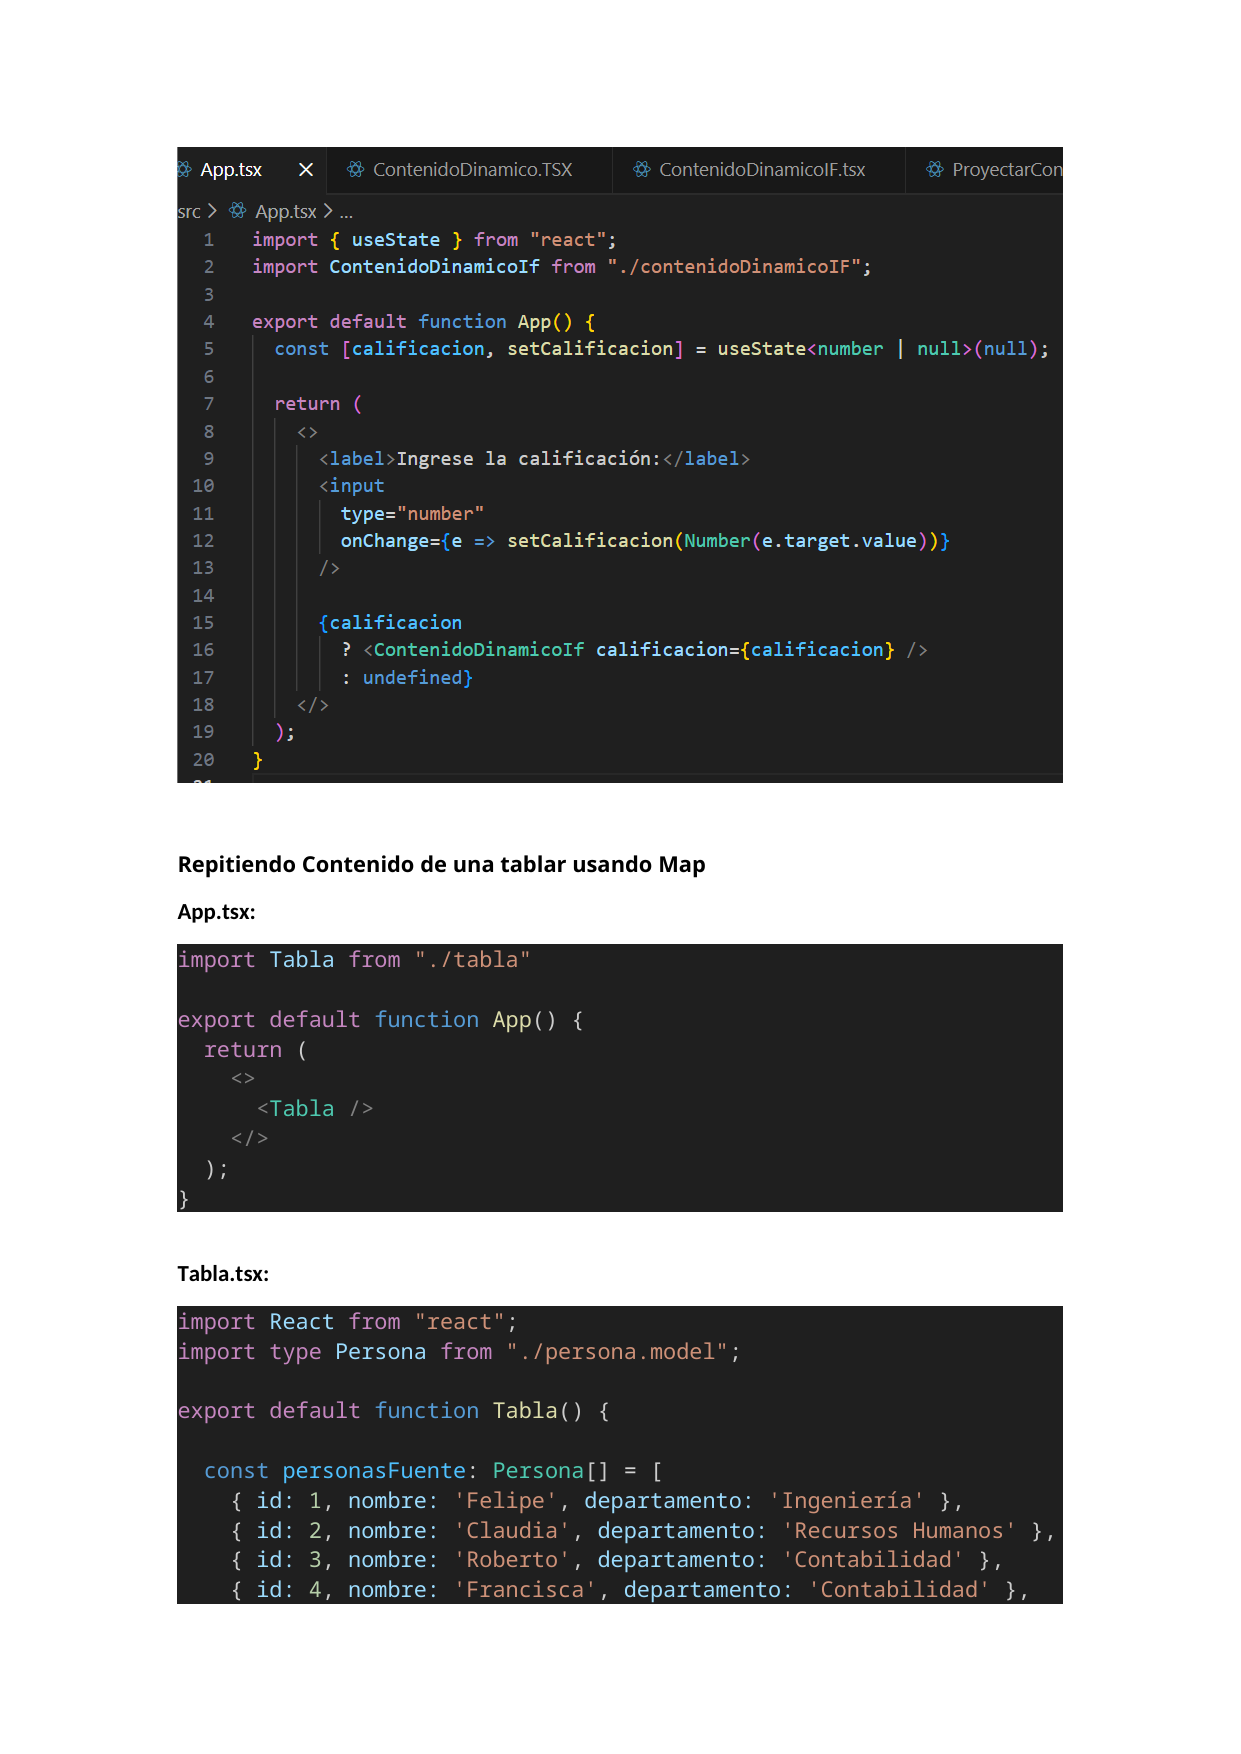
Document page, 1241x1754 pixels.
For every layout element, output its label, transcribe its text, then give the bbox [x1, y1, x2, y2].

text { id: 3, nombre: 'Roberto', departamento: 'Contabilidad' }, [177, 1544, 1063, 1574]
text Tabla.tsx: [177, 1259, 1063, 1287]
text App.tsx: [177, 897, 1063, 925]
text { id: 2, nombre: 'Claudia', departamento: 'Recursos Humanos' }, [177, 1514, 1063, 1544]
text Repitiendo Contenido de una tablar usando Map [177, 848, 1063, 878]
text ); [177, 1153, 1063, 1182]
picture [177, 147, 1063, 783]
text } [177, 1182, 1063, 1212]
text { id: 4, nombre: 'Francisca', departamento: 'Contabilidad' }, [177, 1574, 1063, 1604]
text { id: 1, nombre: 'Felipe', departamento: 'Ingeniería' }, [177, 1485, 1063, 1514]
text export default function App() { [177, 1004, 1063, 1033]
text <Tabla /> [177, 1093, 1063, 1123]
text return ( [177, 1033, 1063, 1063]
text import React from "react"; [177, 1306, 1063, 1336]
text import type Persona from "./persona.model"; [177, 1336, 1063, 1366]
text import Tabla from "./tabla" [177, 944, 1063, 974]
text </> [177, 1123, 1063, 1153]
text export default function Tabla() { [177, 1395, 1063, 1425]
text const personasFuente: Persona[] = [ [177, 1455, 1063, 1485]
text <> [177, 1063, 1063, 1093]
